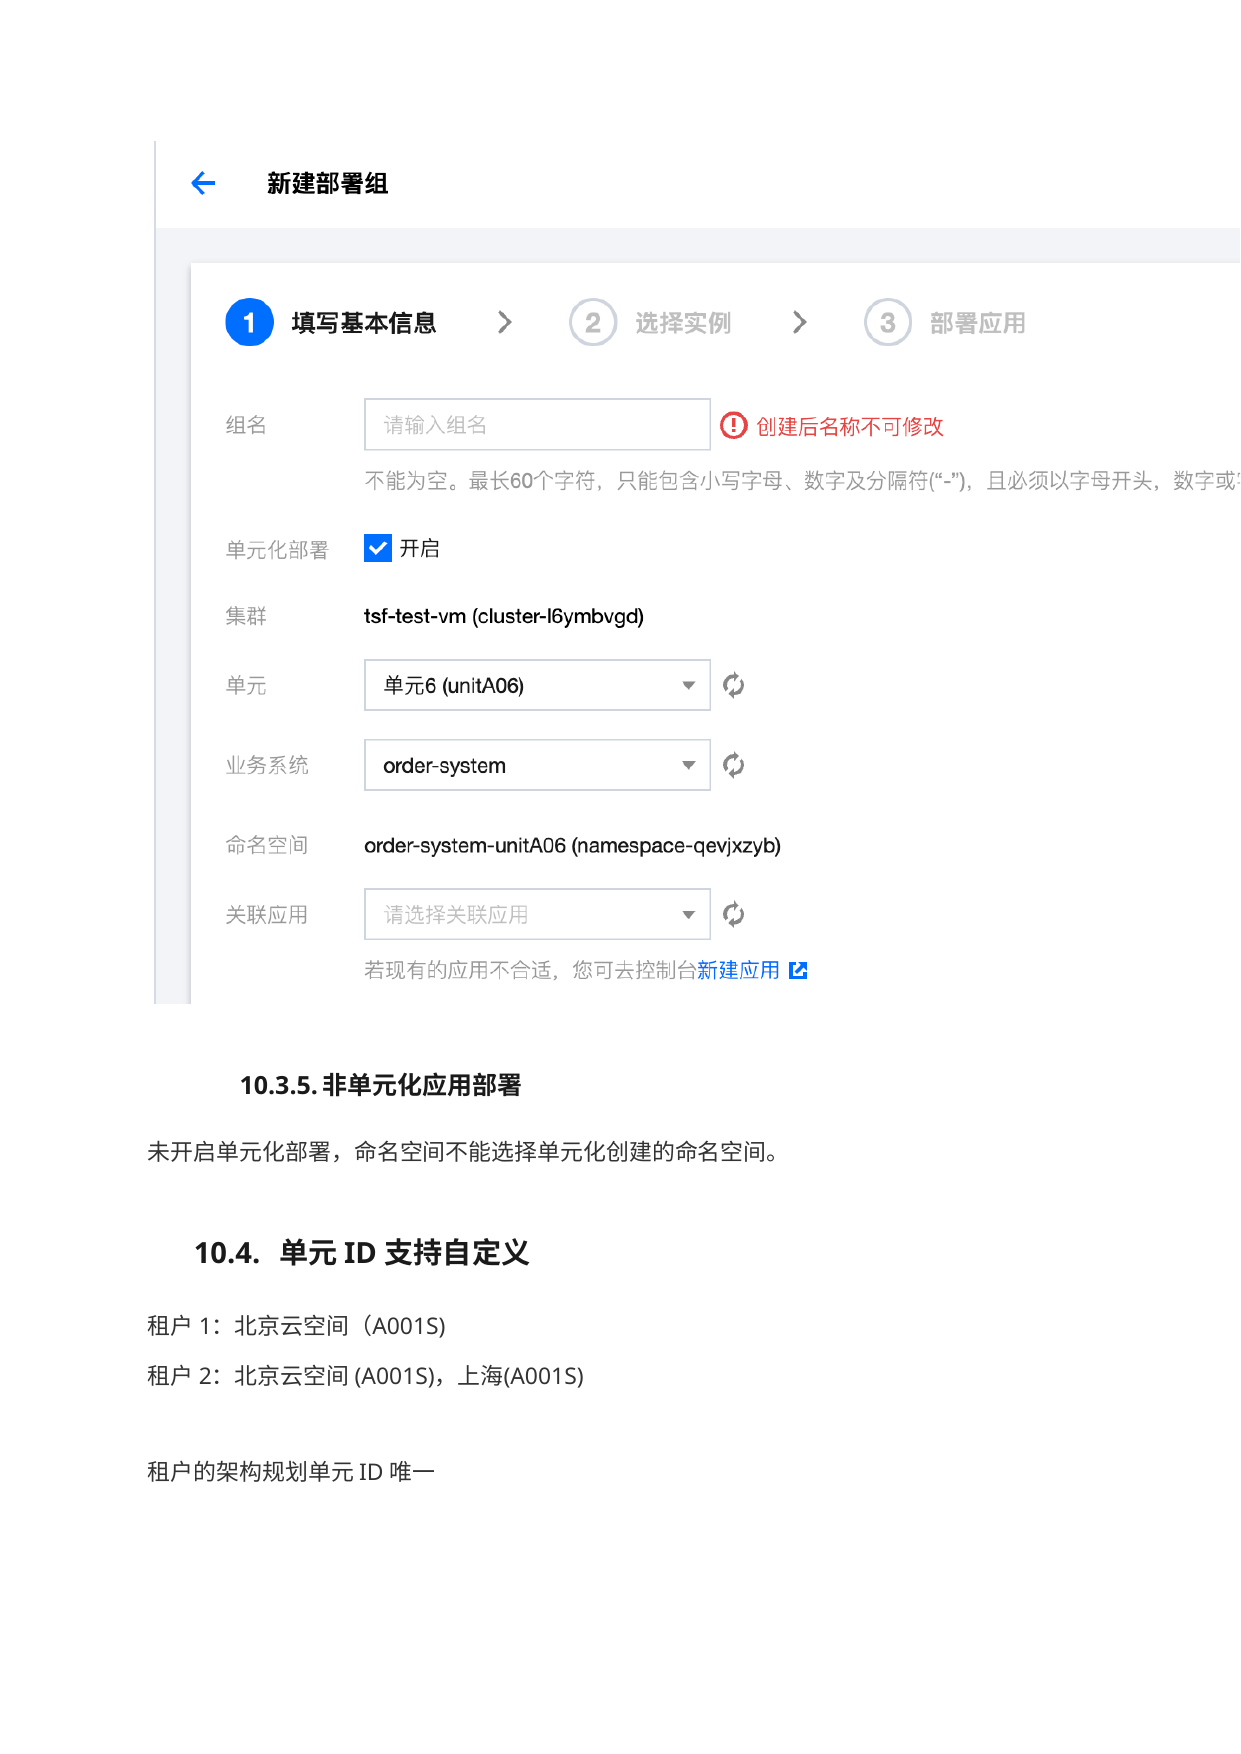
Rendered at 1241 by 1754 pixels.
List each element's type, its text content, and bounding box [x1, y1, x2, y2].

picture [147, 141, 1241, 1004]
subtitle 单元 ID 支持自定义 [193, 1230, 1093, 1272]
text 未开启单元化部署，命名空间不能选择单元化创建的命名空间。 [148, 1134, 1093, 1167]
text 租户 1：北京云空间（A001S) [148, 1308, 1093, 1341]
text 租户的架构规划单元 ID 唯一 [148, 1454, 1093, 1487]
list 租户 2：北京云空间 (A001S)，上海(A001S) [148, 1358, 1093, 1391]
subtitle 非单元化应用部署 [239, 1066, 1093, 1102]
